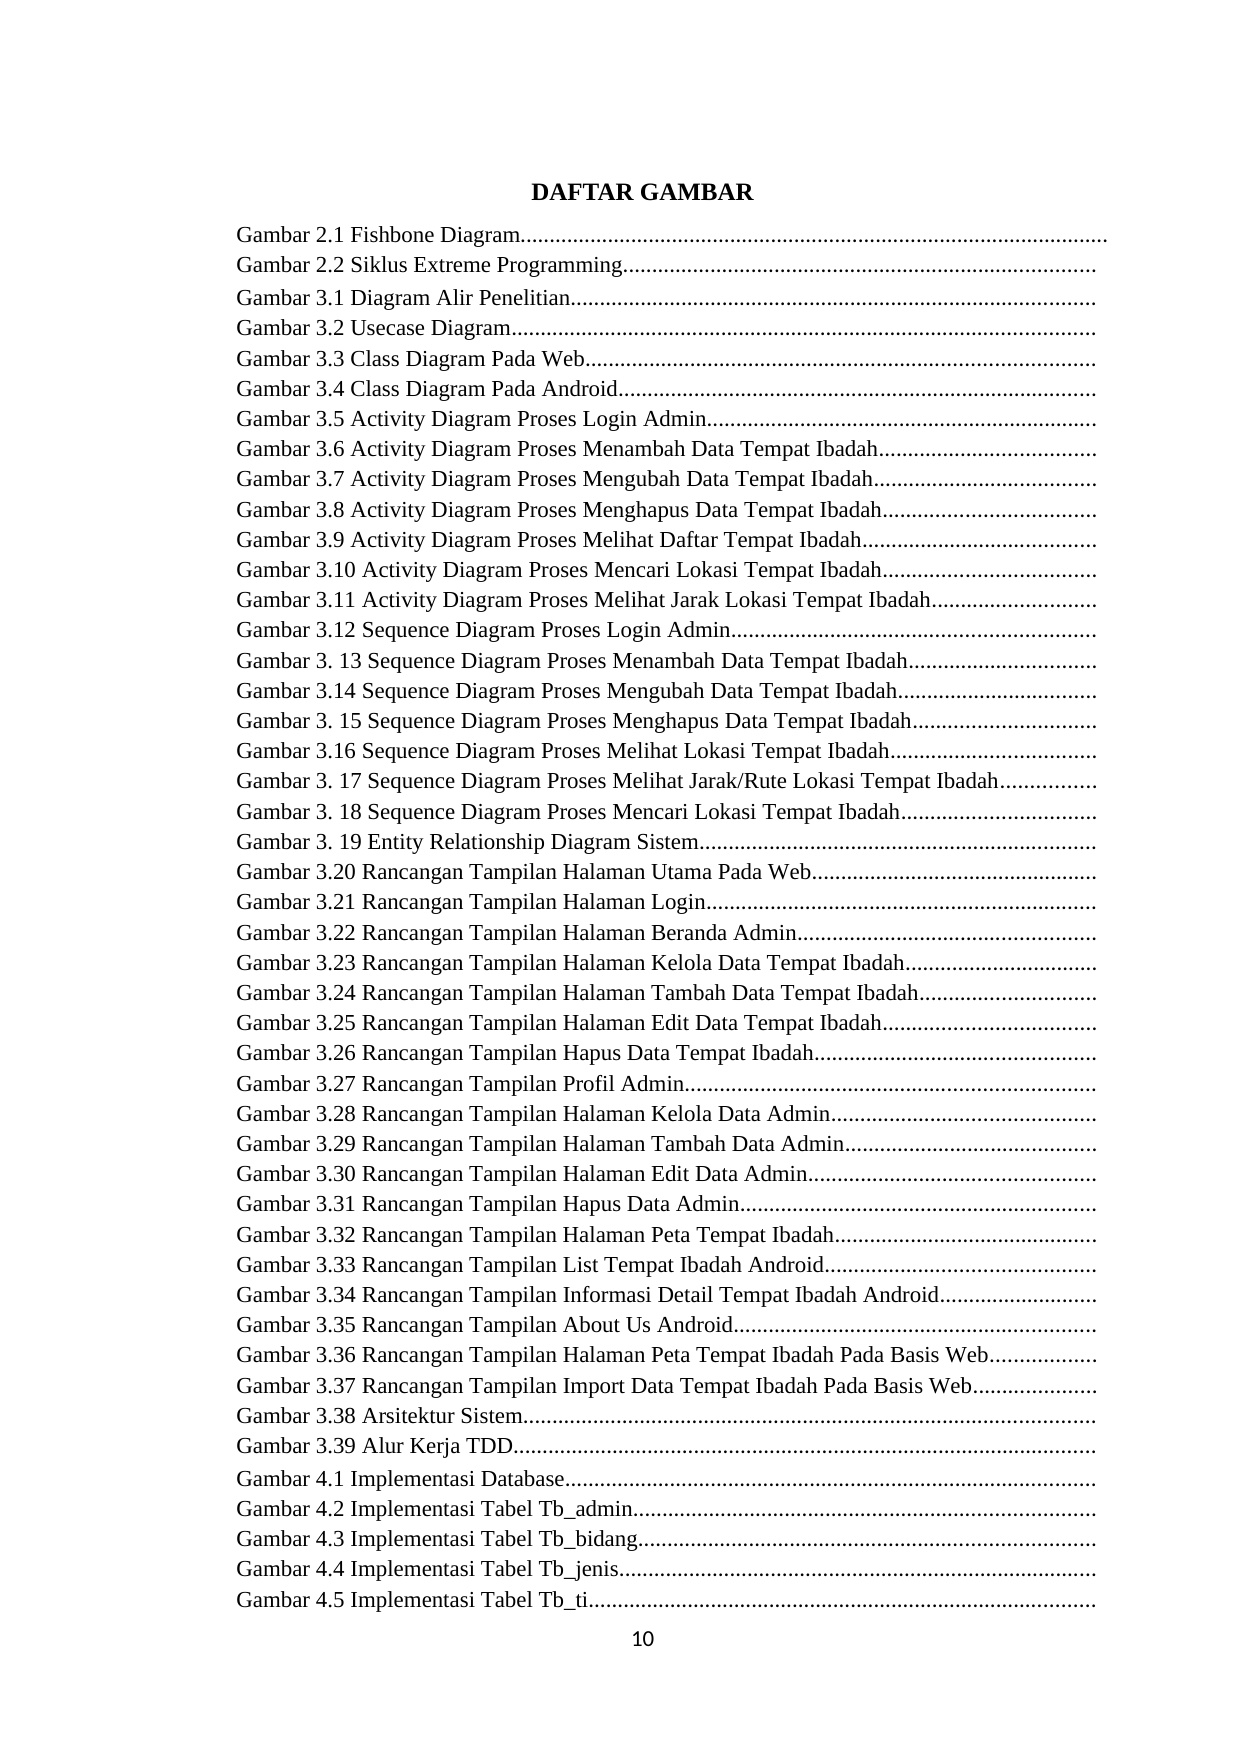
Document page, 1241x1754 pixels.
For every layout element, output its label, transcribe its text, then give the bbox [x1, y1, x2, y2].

text Gambar 3.11 Activity Diagram Proses Melihat Jarak Lokasi Tempat Ibadah 44 [236, 585, 1048, 613]
text Gambar 3.31 Rancangan Tampilan Hapus Data Admin 56 [236, 1189, 1048, 1217]
text Gambar 4.2 Implementasi Tabel Tb_admin 74 [236, 1494, 1048, 1522]
text Gambar 3.23 Rancangan Tampilan Halaman Kelola Data Tempat Ibadah 52 [236, 948, 1048, 976]
text Gambar 3.27 Rancangan Tampilan Profil Admin 54 [236, 1069, 1048, 1097]
text Gambar 3.25 Rancangan Tampilan Halaman Edit Data Tempat Ibadah 53 [236, 1008, 1048, 1036]
text Gambar 3. 18 Sequence Diagram Proses Mencari Lokasi Tempat Ibadah 47 [236, 797, 1048, 825]
text Gambar 3. 13 Sequence Diagram Proses Menambah Data Tempat Ibadah 45 [236, 646, 1048, 674]
text Gambar 3.5 Activity Diagram Proses Login Admin 39 [236, 404, 1048, 432]
text Gambar 3.7 Activity Diagram Proses Mengubah Data Tempat Ibadah 41 [236, 464, 1048, 492]
text Gambar 4.3 Implementasi Tabel Tb_bidang 75 [236, 1524, 1048, 1552]
text Gambar 3.8 Activity Diagram Proses Menghapus Data Tempat Ibadah 42 [236, 495, 1048, 523]
text Gambar 3.3 Class Diagram Pada Web 37 [236, 344, 1048, 372]
text Gambar 3.30 Rancangan Tampilan Halaman Edit Data Admin 56 [236, 1159, 1048, 1187]
text Gambar 2.2 Siklus Extreme Programming 14 [236, 251, 1048, 278]
text Gambar 3.36 Rancangan Tampilan Halaman Peta Tempat Ibadah Pada Basis Web 59 [236, 1341, 1048, 1368]
text Gambar 3. 19 Entity Relationship Diagram Sistem 48 [236, 827, 1048, 855]
text Gambar 3.24 Rancangan Tampilan Halaman Tambah Data Tempat Ibadah 53 [236, 978, 1048, 1006]
text Gambar 3.38 Arsitektur Sistem 60 [236, 1401, 1048, 1429]
text Gambar 4.5 Implementasi Tabel Tb_ti 75 [236, 1585, 1048, 1613]
text Gambar 3.28 Rancangan Tampilan Halaman Kelola Data Admin 55 [236, 1099, 1048, 1127]
text Gambar 3.12 Sequence Diagram Proses Login Admin 44 [236, 616, 1048, 643]
text Gambar 4.4 Implementasi Tabel Tb_jenis 75 [236, 1554, 1048, 1582]
text Gambar 3.2 Usecase Diagram 33 [236, 313, 1048, 341]
text Gambar 3.37 Rancangan Tampilan Import Data Tempat Ibadah Pada Basis Web 59 [236, 1371, 1048, 1399]
text Gambar 3.14 Sequence Diagram Proses Mengubah Data Tempat Ibadah 45 [236, 676, 1048, 704]
text Gambar 3.33 Rancangan Tampilan List Tempat Ibadah Android 57 [236, 1250, 1048, 1278]
text Gambar 3.22 Rancangan Tampilan Halaman Beranda Admin 52 [236, 918, 1048, 946]
text Gambar 3.1 Diagram Alir Penelitian 24 [236, 283, 1048, 311]
text Gambar 3.32 Rancangan Tampilan Halaman Peta Tempat Ibadah 57 [236, 1220, 1048, 1248]
text Gambar 3.29 Rancangan Tampilan Halaman Tambah Data Admin 55 [236, 1129, 1048, 1157]
text Gambar 3.35 Rancangan Tampilan About Us Android 58 [236, 1310, 1048, 1338]
text Gambar 3. 15 Sequence Diagram Proses Menghapus Data Tempat Ibadah 46 [236, 706, 1048, 734]
subtitle DAFTAR GAMBAR [236, 177, 1048, 206]
text Gambar 3.6 Activity Diagram Proses Menambah Data Tempat Ibadah 40 [236, 434, 1048, 462]
text Gambar 3.10 Activity Diagram Proses Mencari Lokasi Tempat Ibadah 43 [236, 555, 1048, 583]
text Gambar 3.39 Alur Kerja TDD 61 [236, 1431, 1048, 1459]
text Gambar 3.34 Rancangan Tampilan Informasi Detail Tempat Ibadah Android 58 [236, 1280, 1048, 1308]
text Gambar 3.26 Rancangan Tampilan Hapus Data Tempat Ibadah 54 [236, 1038, 1048, 1066]
text Gambar 3.9 Activity Diagram Proses Melihat Daftar Tempat Ibadah 42 [236, 525, 1048, 553]
text Gambar 3.21 Rancangan Tampilan Halaman Login 51 [236, 887, 1048, 915]
text Gambar 3.20 Rancangan Tampilan Halaman Utama Pada Web 51 [236, 857, 1048, 885]
text Gambar 2.1 Fishbone Diagram 8 [236, 220, 1048, 248]
text Gambar 3. 17 Sequence Diagram Proses Melihat Jarak/Rute Lokasi Tempat Ibadah 47 [236, 767, 1048, 794]
text Gambar 3.4 Class Diagram Pada Android 38 [236, 374, 1048, 402]
text Gambar 4.1 Implementasi Database 74 [236, 1464, 1048, 1492]
text Gambar 3.16 Sequence Diagram Proses Melihat Lokasi Tempat Ibadah 46 [236, 736, 1048, 764]
